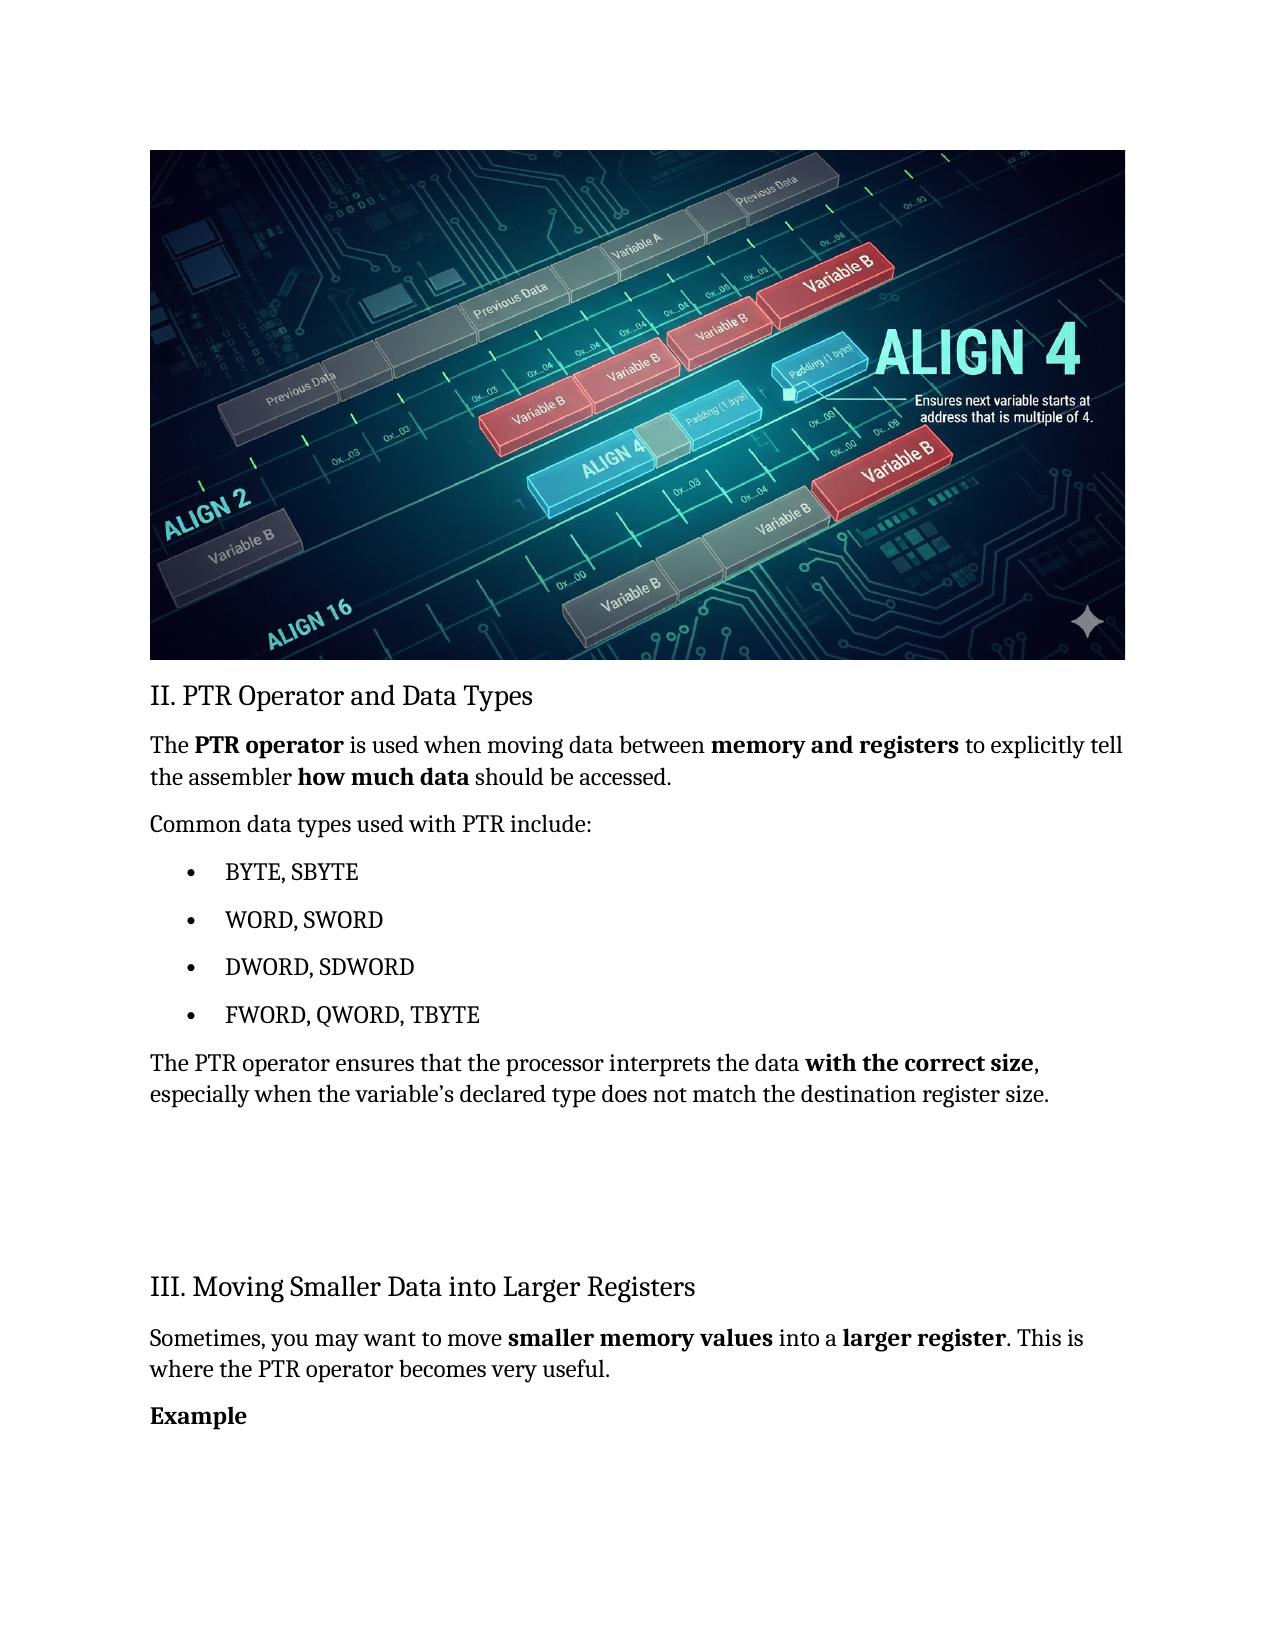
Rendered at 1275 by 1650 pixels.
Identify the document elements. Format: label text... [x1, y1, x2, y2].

list WORD, SWORD [187, 906, 1125, 934]
text II. PTR Operator and Data Types [150, 679, 1125, 712]
text Common data types used with PTR include: [150, 810, 1125, 839]
picture [150, 150, 1125, 660]
text Sometimes, you may want to move smaller memory values into a larger register. This is where the PTR operator becomes very useful. [150, 1323, 1125, 1383]
list BYTE, SBYTE [187, 858, 1125, 887]
text Example [150, 1402, 1125, 1431]
text The PTR operator ensures that the processor interprets the data with the correct size, especially when the variable’s declared type does not match the destination register size. [150, 1049, 1125, 1108]
list FWORD, QWORD, TBYTE [187, 1001, 1125, 1030]
text III. Moving Smaller Data into Larger Registers [150, 1271, 1125, 1304]
text The PTR operator is used when moving data between memory and registers to explicitly tell the assembler how much data should be accessed. [150, 731, 1125, 791]
list DWORD, SDWORD [187, 953, 1125, 982]
